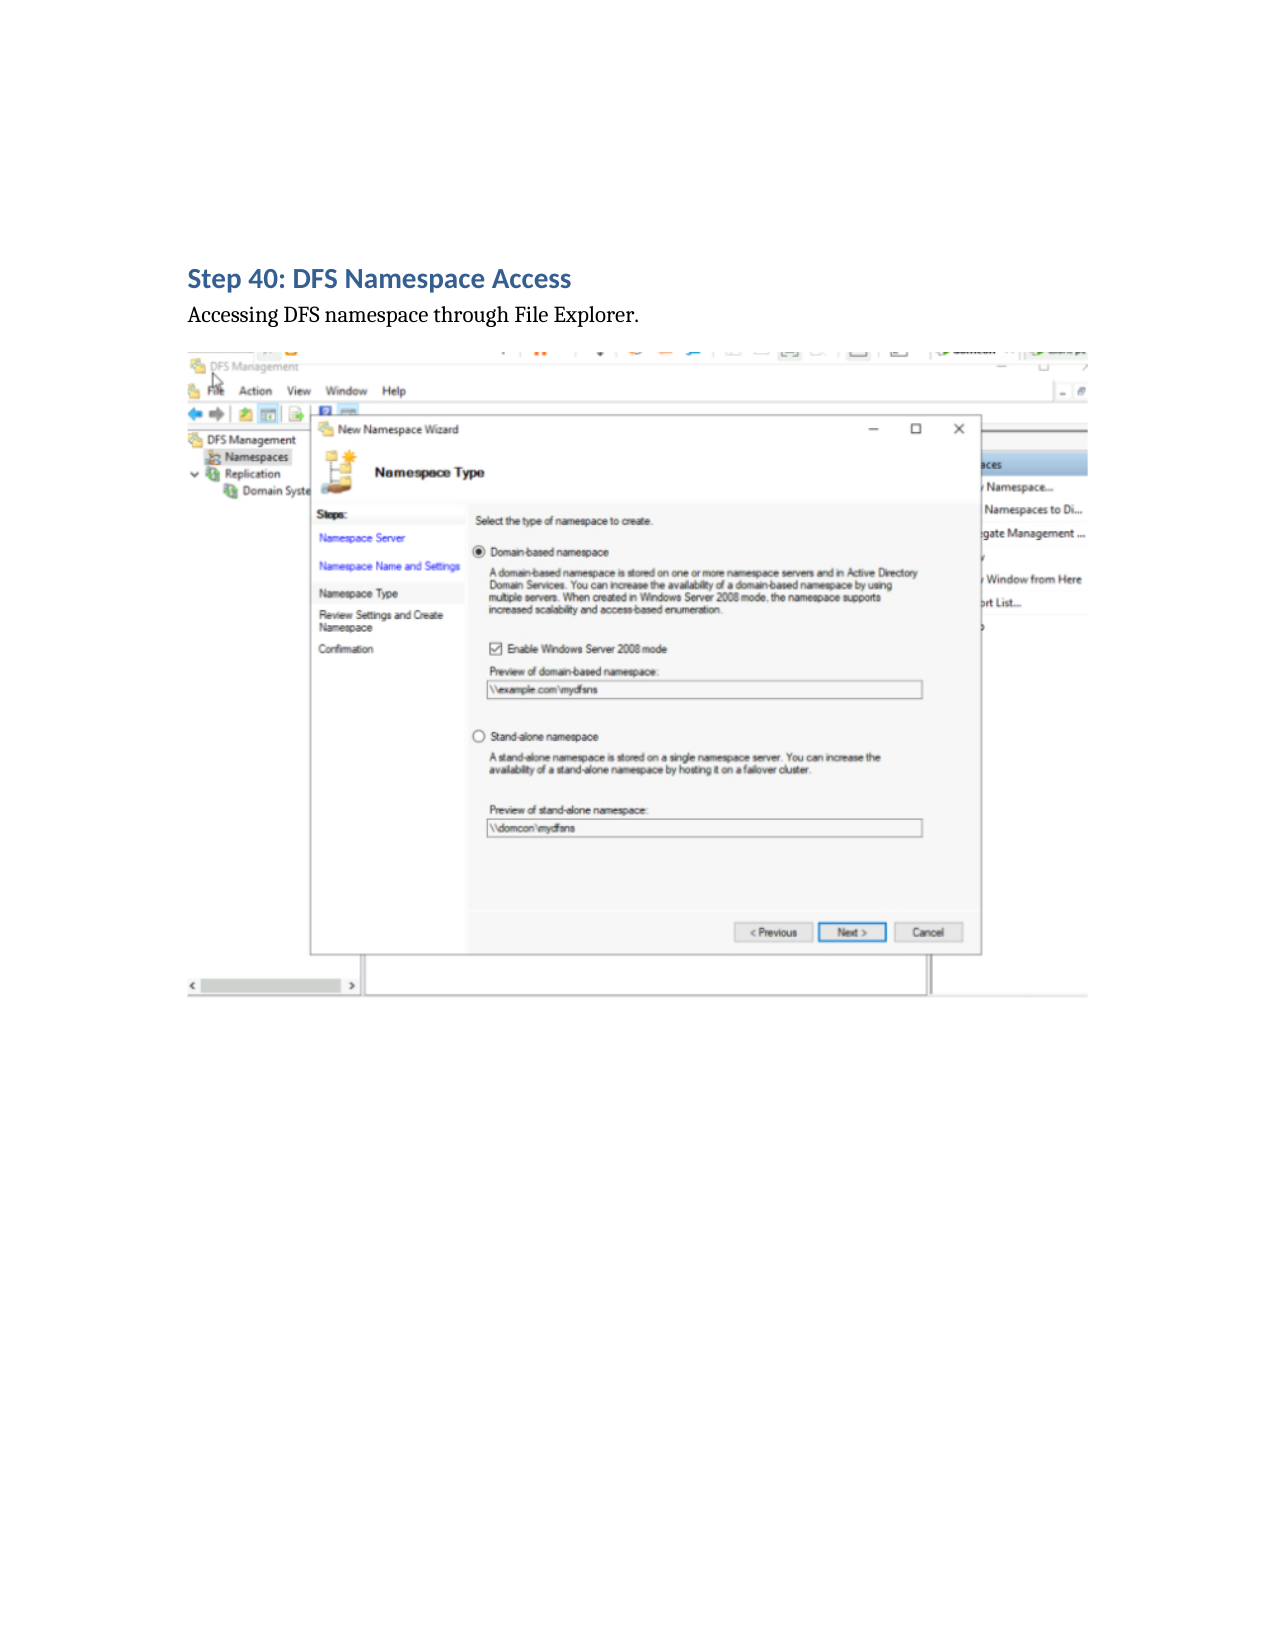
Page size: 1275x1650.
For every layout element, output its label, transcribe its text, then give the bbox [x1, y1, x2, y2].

picture [187, 352, 1088, 998]
text Accessing DFS namespace through File Explorer. [187, 301, 1087, 328]
subtitle Step 40: DFS Namespace Access [187, 260, 1087, 296]
